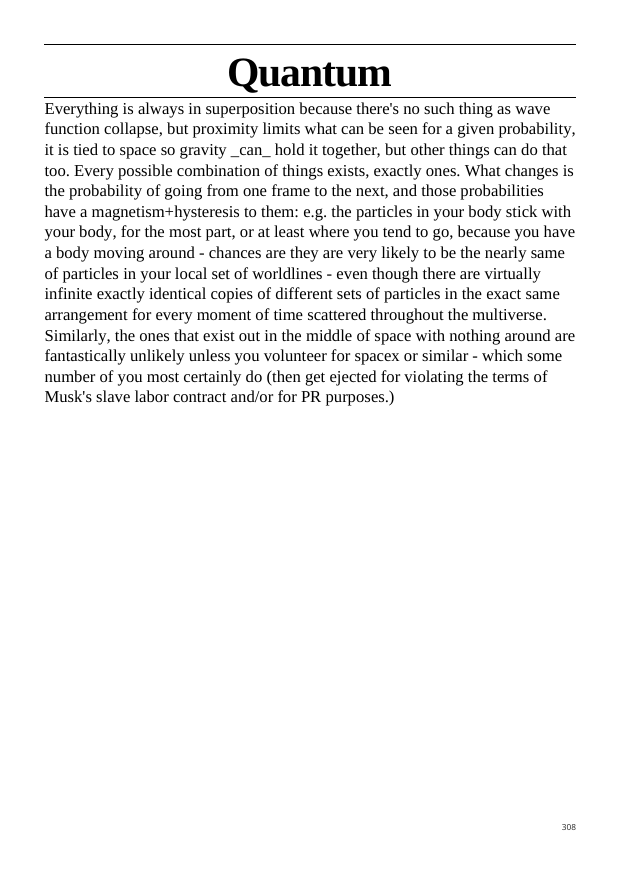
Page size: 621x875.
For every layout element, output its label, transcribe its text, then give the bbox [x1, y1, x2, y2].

text Everything is always in superposition because there's no such thing as wave function collapse, but proximity limits what can be seen for a given probability, it is tied to space so gravity _can_ hold it together, but other things can do that too. Every possible combination of things exists, exactly ones. What changes is the probability of going from one frame to the next, and those probabilities have a magnetism+hysteresis to them: e.g. the particles in your body stick with your body, for the most part, or at least where you tend to go, because you have a body moving around - chances are they are very likely to be the nearly same of particles in your local set of worldlines - even though there are virtually infinite exactly identical copies of different sets of particles in the exact same arrangement for every moment of time scattered throughout the multiverse. Similarly, the ones that exist out in the middle of space with nothing around are fantastically unlikely unless you volunteer for spacex or similar - which some number of you most certainly do (then get ejected for violating the terms of Musk's slave labor contract and/or for PR purposes.) [44, 98, 576, 406]
subtitle Quantum [44, 45, 576, 97]
